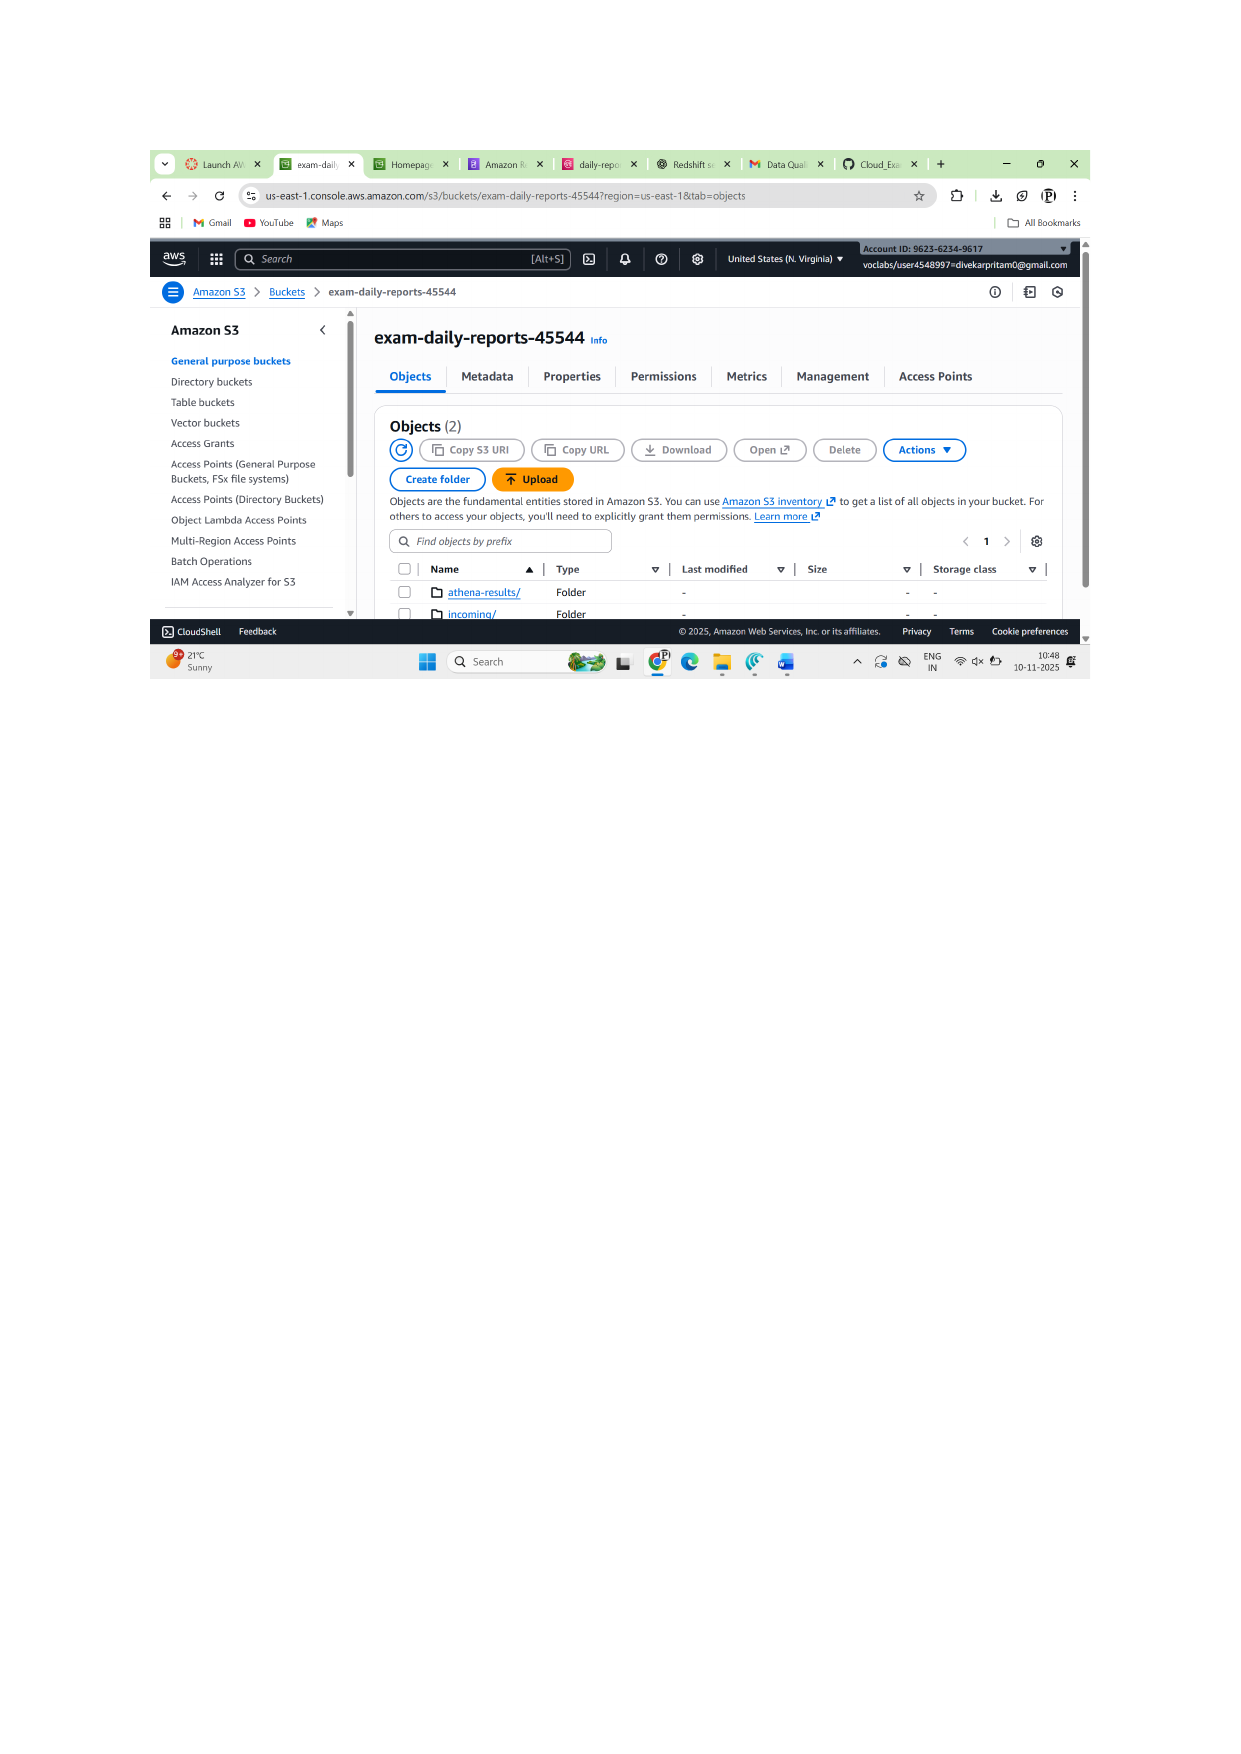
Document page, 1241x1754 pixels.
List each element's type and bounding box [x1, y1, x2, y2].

picture [150, 150, 1091, 679]
